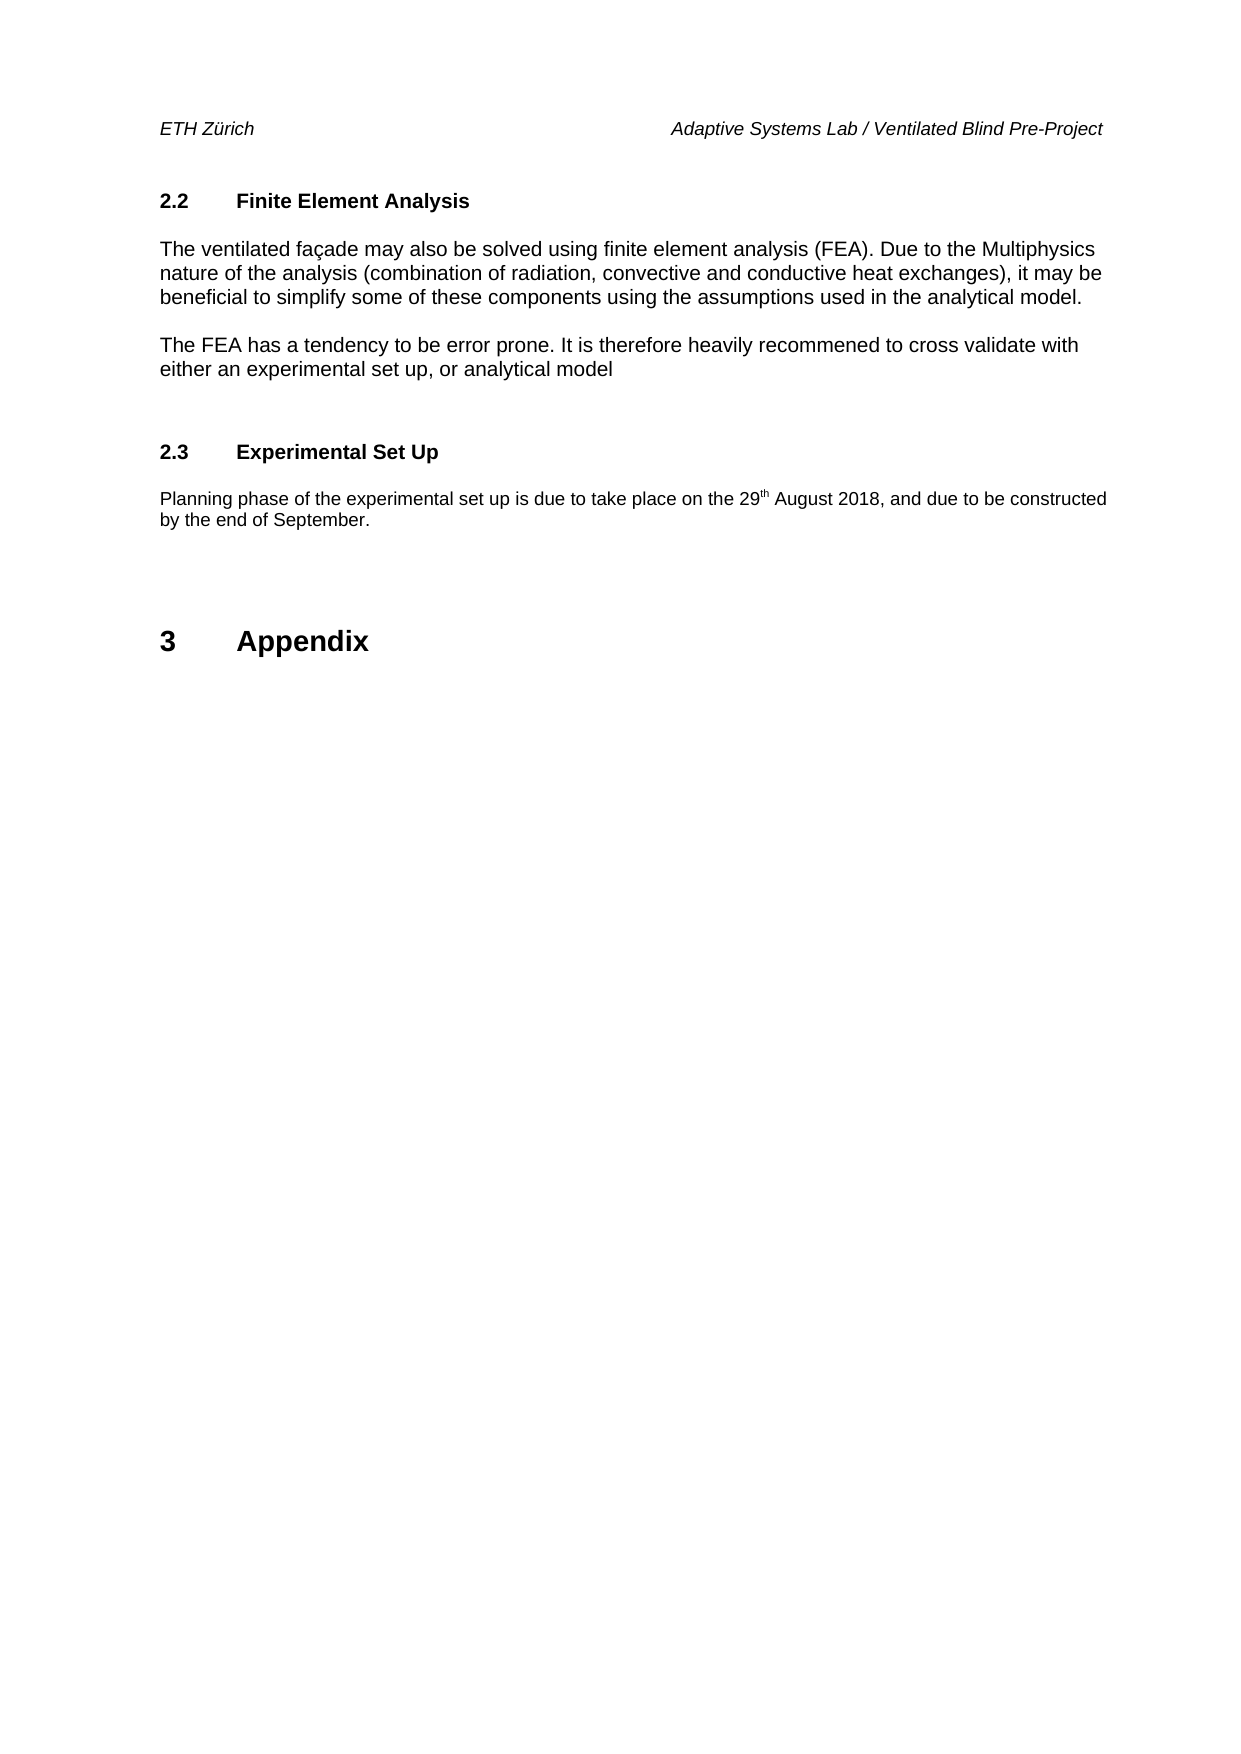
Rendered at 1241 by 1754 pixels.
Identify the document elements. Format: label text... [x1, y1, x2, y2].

subtitle Experimental Set Up [159, 440, 1110, 464]
subtitle Appendix [159, 624, 1110, 657]
text Planning phase of the experimental set up is due to take place on the 29th August 2018, and due to be constructed by the end of September. [159, 488, 1110, 531]
subtitle Finite Element Analysis [159, 189, 1110, 213]
text The ventilated façade may also be solved using finite element analysis (FEA). Due to the Multiphysics nature of the analysis (combination of radiation, convective and conductive heat exchanges), it may be beneficial to simplify some of these components using the assumptions used in the analytical model. [159, 237, 1110, 309]
text The FEA has a tendency to be error prone. It is therefore heavily recommened to cross validate with either an experimental set up, or analytical model [159, 333, 1110, 381]
